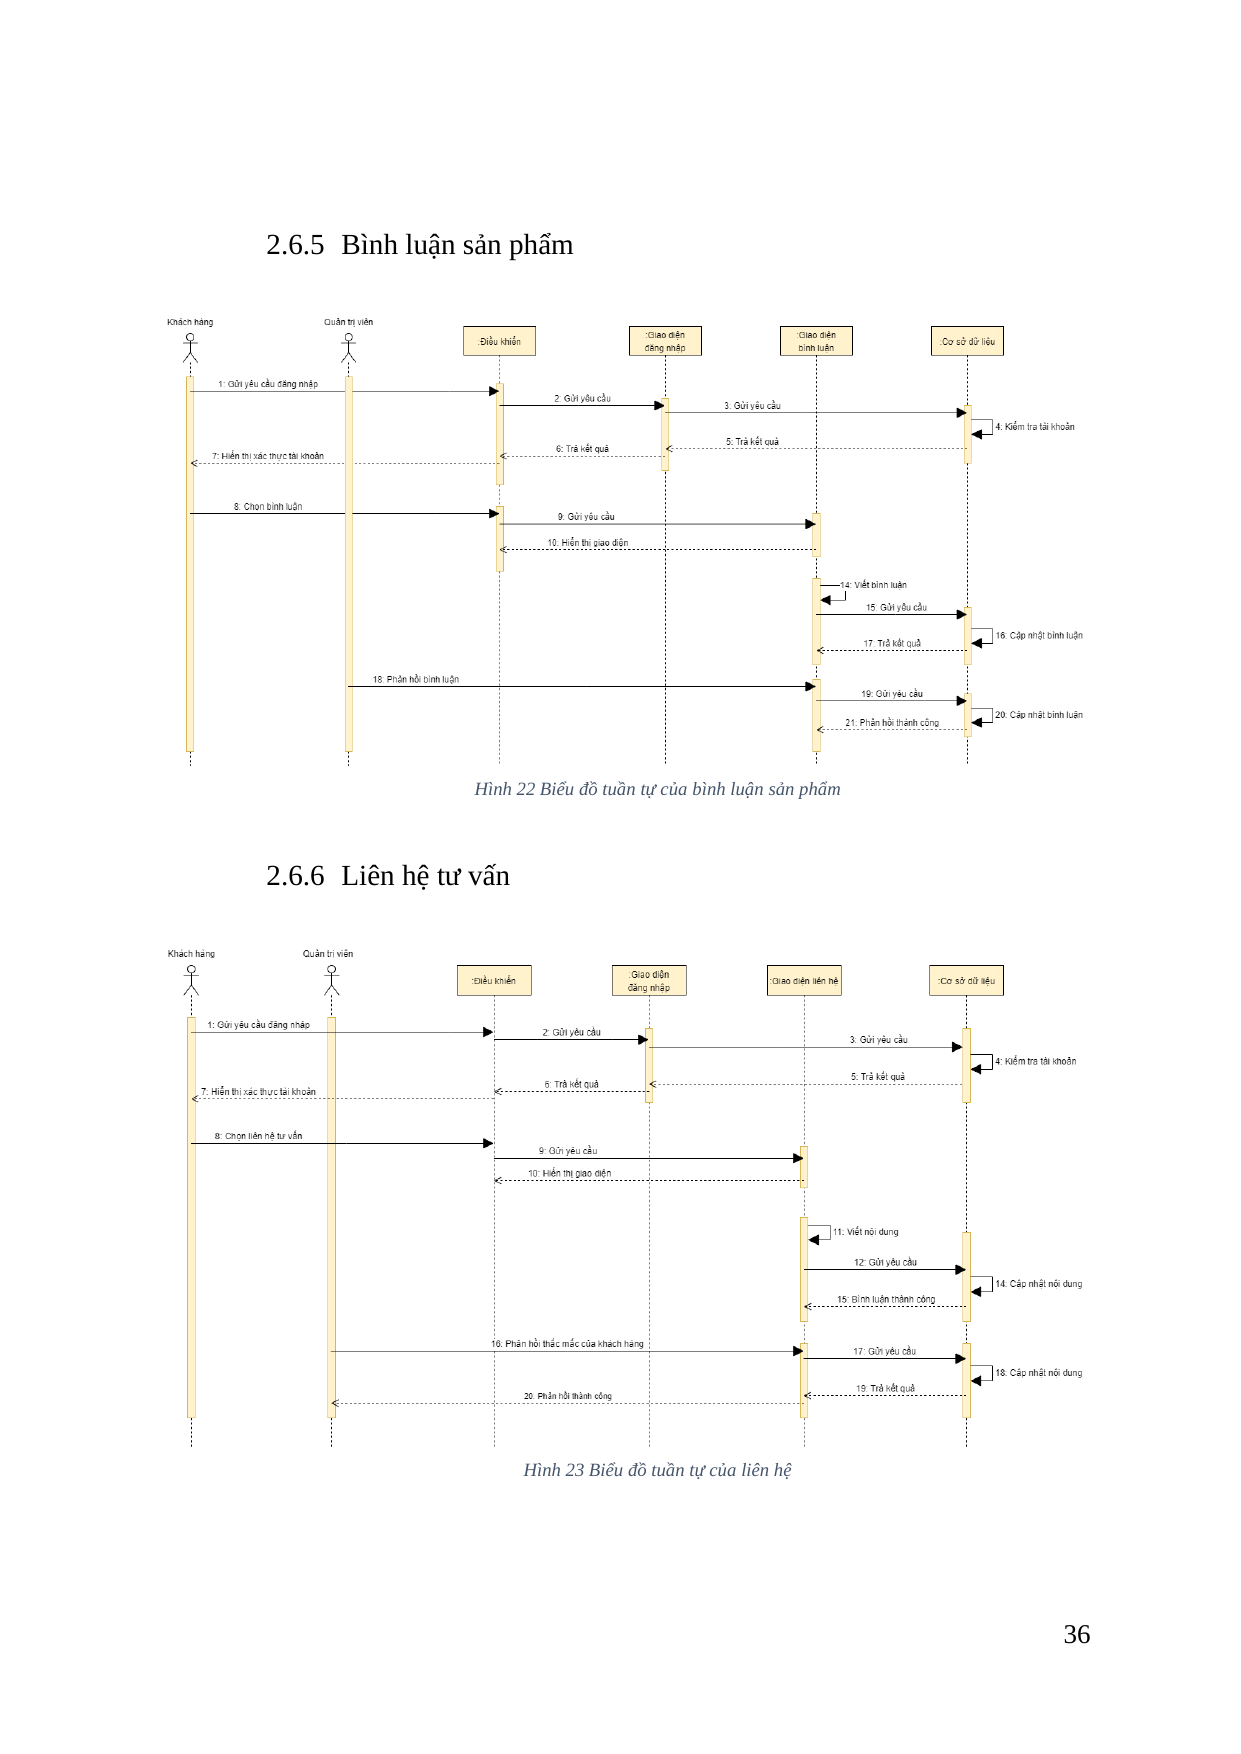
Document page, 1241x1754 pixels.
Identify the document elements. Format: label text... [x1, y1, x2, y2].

list Liên hệ tư vấn [266, 858, 1090, 892]
text Hình 22 Biểu đồ tuần tự của bình luận sản phẩm [150, 778, 1090, 799]
list Bình luận sản phẩm [266, 227, 1090, 261]
picture [150, 304, 1090, 773]
text Hình 23 Biểu đồ tuần tự của liên hệ [150, 1459, 1090, 1481]
picture [150, 935, 1090, 1455]
